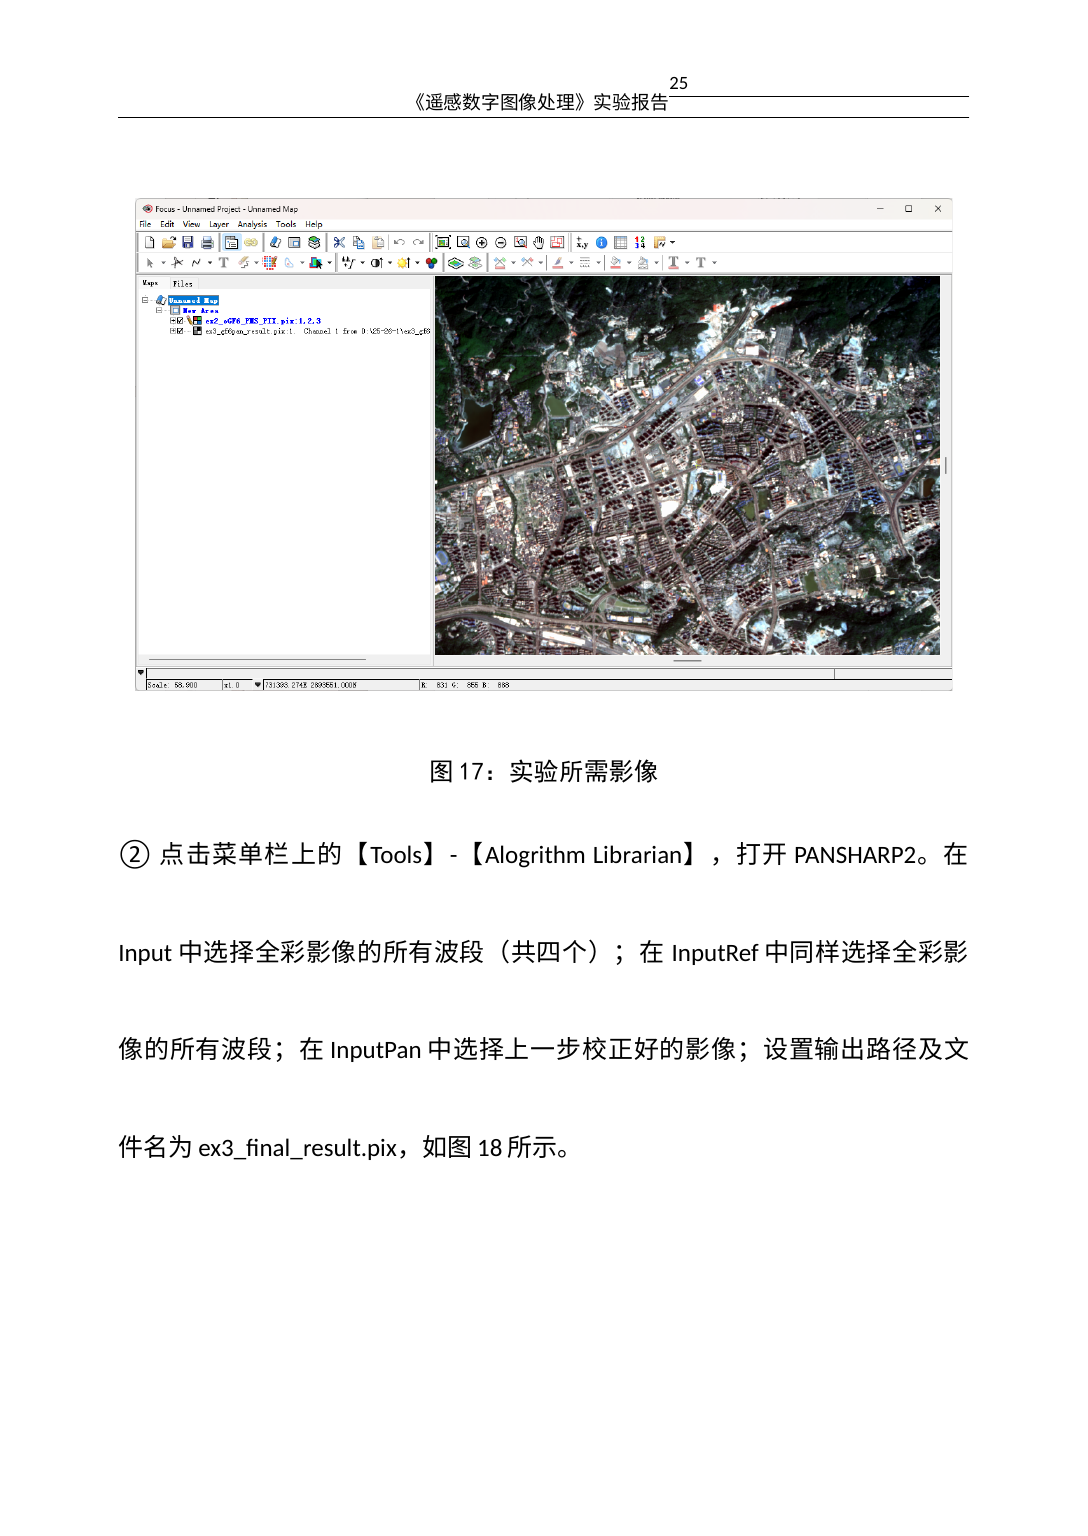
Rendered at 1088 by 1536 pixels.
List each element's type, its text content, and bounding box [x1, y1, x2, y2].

picture [135, 198, 953, 691]
list 图17：实验所需影像 [118, 753, 969, 786]
list ② 点击菜单栏上的【Tools】-【Alogrithm Librarian】，打开PANSHARP2。在Input中选择全彩影像的所有波段（共四个）；在InputRef中同样选择全彩影像的所有波段；在InputPan中选择上一步校正好的影像；设置输出路径及文件名为ex3_final_result.pix，如图18所示。 [118, 821, 969, 1178]
